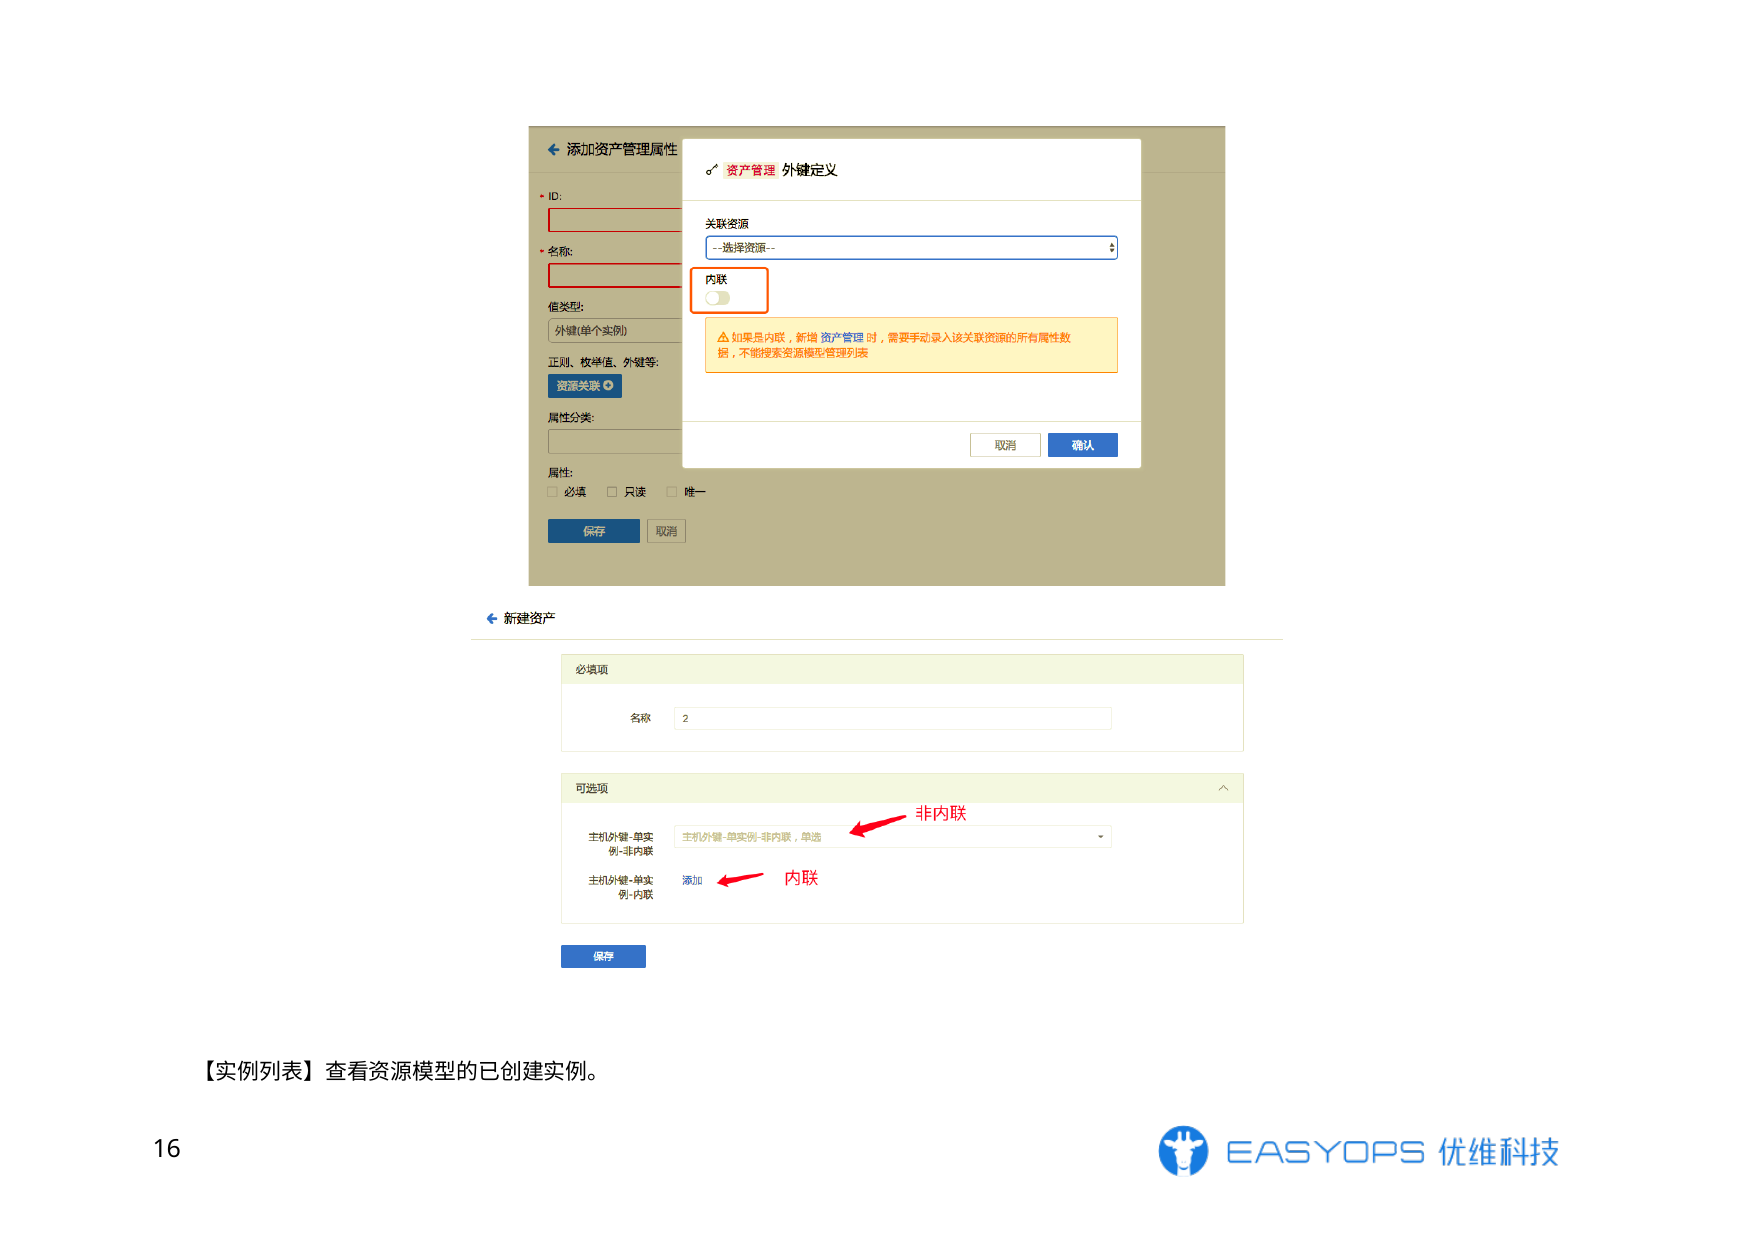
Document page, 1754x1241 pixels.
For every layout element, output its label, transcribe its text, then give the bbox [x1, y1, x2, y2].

picture [471, 601, 1283, 993]
picture [528, 126, 1226, 586]
picture [1158, 1125, 1559, 1177]
text 【实例列表】查看资源模型的已创建实例。 [150, 1054, 1604, 1086]
